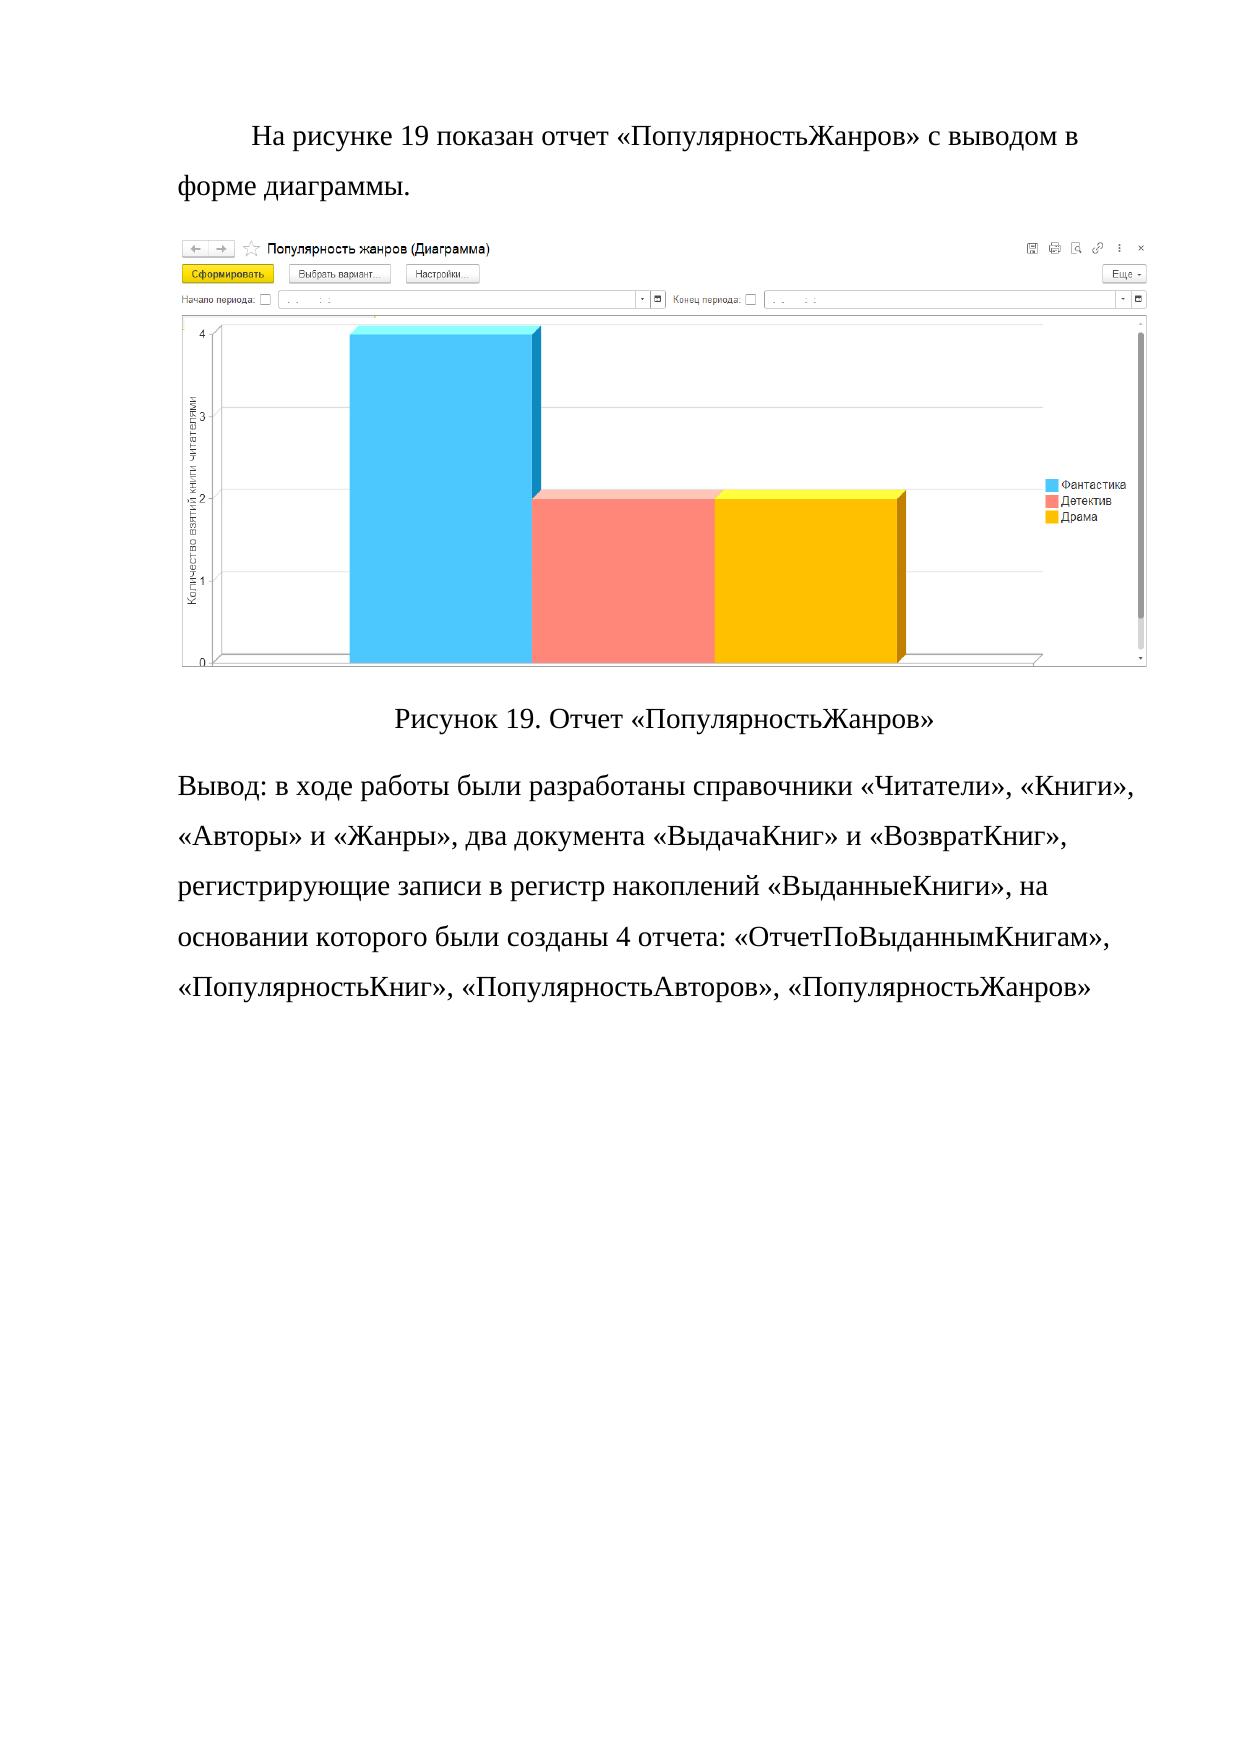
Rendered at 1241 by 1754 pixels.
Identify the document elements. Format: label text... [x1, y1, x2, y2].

picture [177, 235, 1152, 671]
text Рисунок 19. Отчет «ПопулярностьЖанров» [177, 701, 1152, 734]
text Вывод: в ходе работы были разработаны справочники «Читатели», «Книги», «Авторы» и «Жанры», два документа «ВыдачаКниг» и «ВозвратКниг», регистрирующие записи в регистр накоплений «ВыданныеКниги», на основании которого были созданы 4 отчета: «ОтчетПоВыданнымКнигам», «ПопулярностьКниг», «ПопулярностьАвторов», «ПопулярностьЖанров» [177, 768, 1152, 1003]
text На рисунке 19 показан отчет «ПопулярностьЖанров» с выводом в форме диаграммы. [177, 118, 1152, 202]
